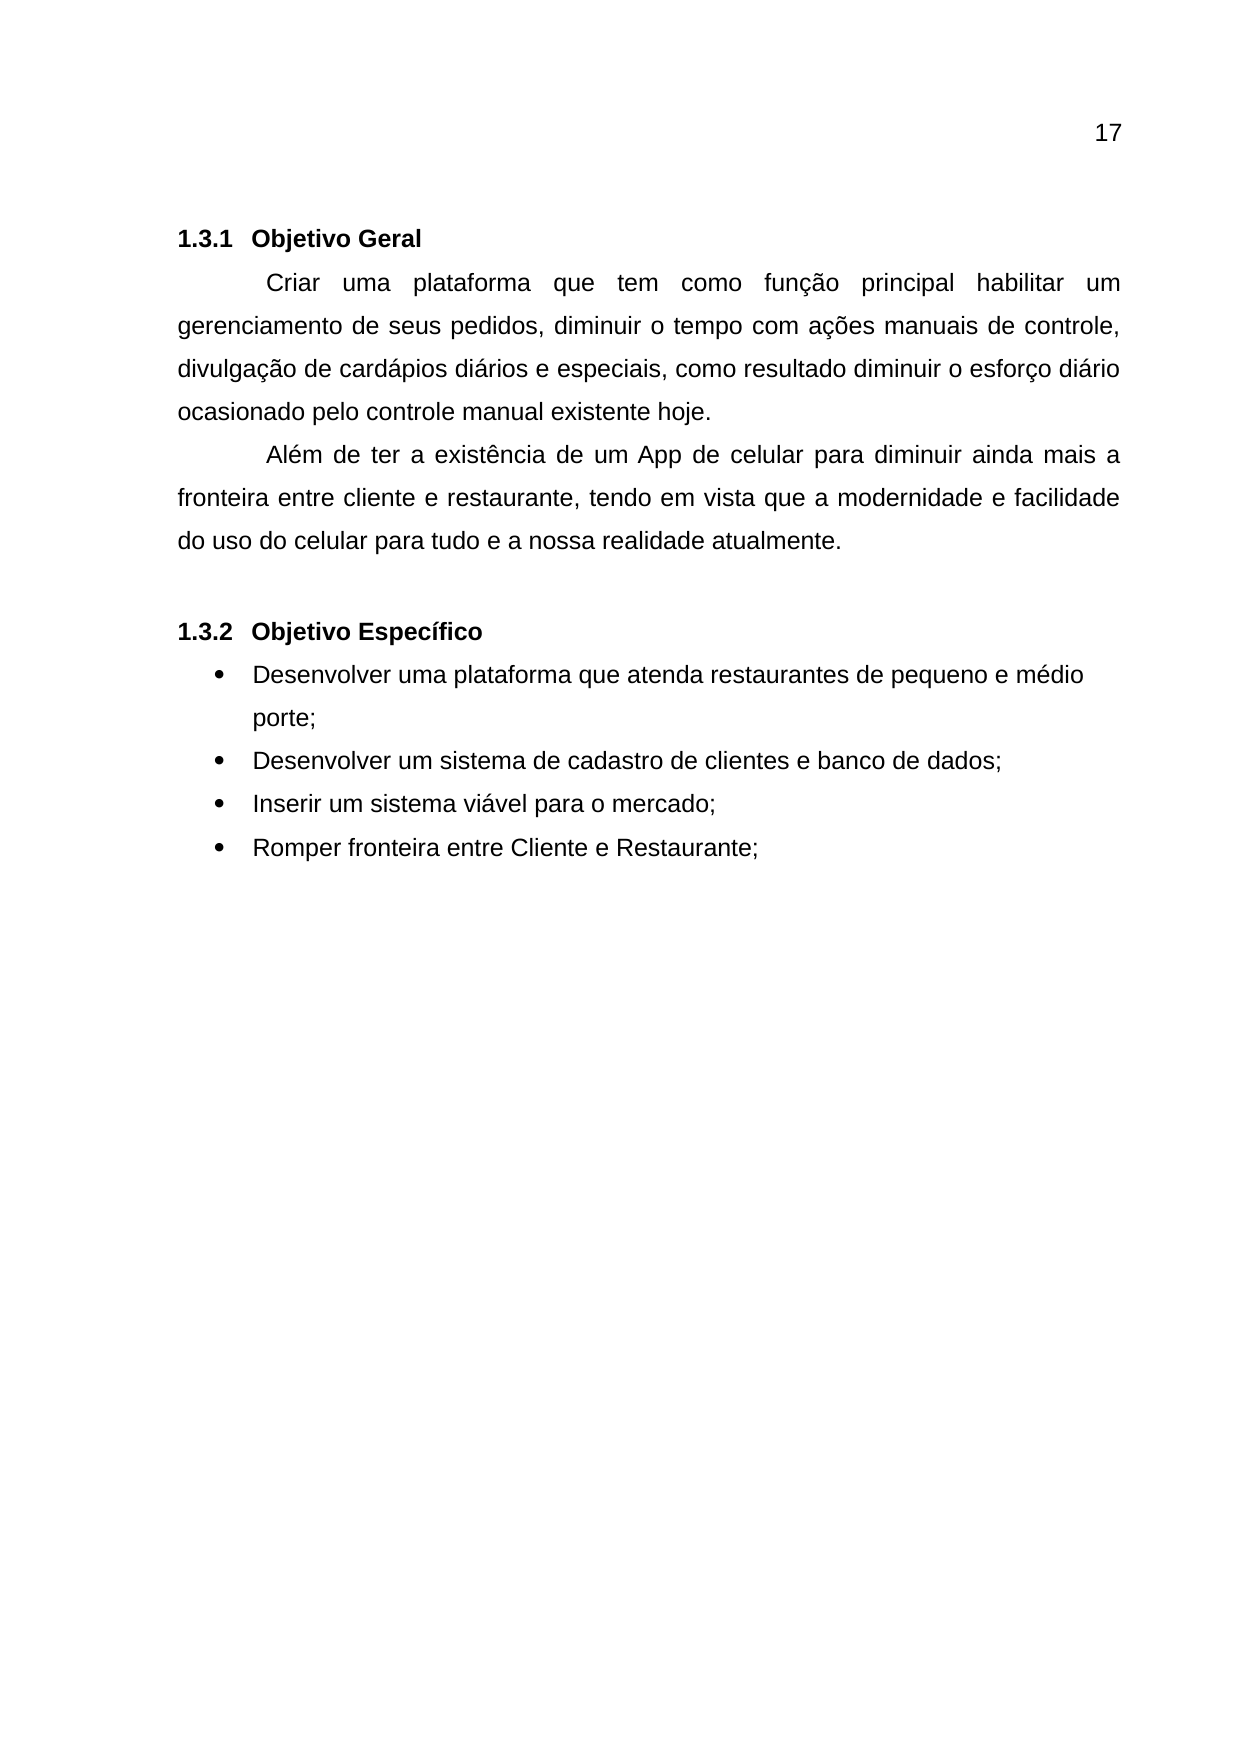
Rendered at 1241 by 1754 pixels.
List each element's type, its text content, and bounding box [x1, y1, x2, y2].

text Além de ter a existência de um App de celular para diminuir ainda mais a fronteira entre cliente e restaurante, tendo em vista que a modernidade e facilidade do uso do celular para tudo e a nossa realidade atualmente. [177, 440, 1122, 555]
list Desenvolver um sistema de cadastro de clientes e banco de dados; [215, 746, 1122, 775]
subtitle Objetivo Geral [177, 224, 1122, 253]
list Inserir um sistema viável para o mercado; [215, 789, 1122, 818]
list Romper fronteira entre Cliente e Restaurante; [215, 833, 1122, 862]
list Desenvolver uma plataforma que atenda restaurantes de pequeno e médio porte; [215, 660, 1122, 732]
subtitle Objetivo Específico [177, 617, 1122, 646]
text Criar uma plataforma que tem como função principal habilitar um gerenciamento de seus pedidos, diminuir o tempo com ações manuais de controle, divulgação de cardápios diários e especiais, como resultado diminuir o esforço diário ocasionado pelo controle manual existente hoje. [177, 268, 1122, 426]
